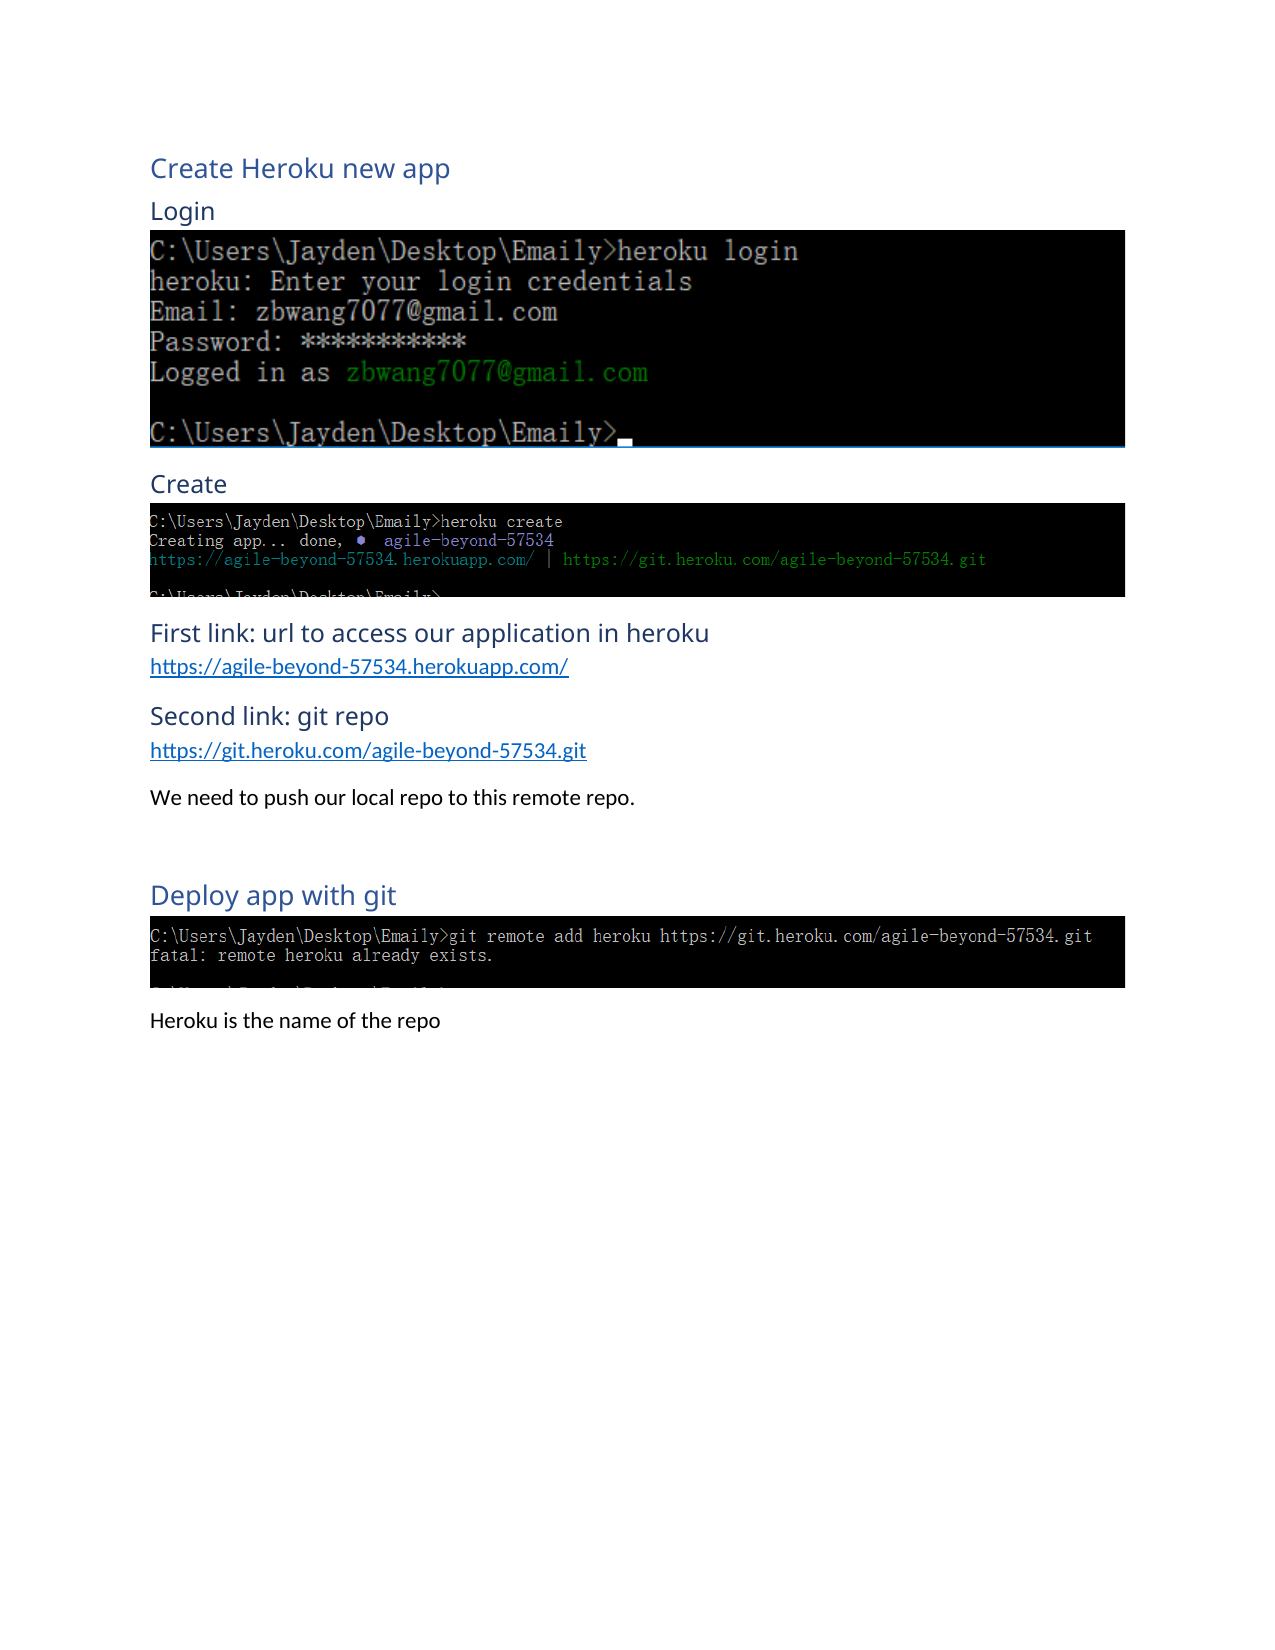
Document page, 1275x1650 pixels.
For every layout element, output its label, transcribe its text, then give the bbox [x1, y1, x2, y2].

text https://agile-beyond-57534.herokuapp.com/ [150, 652, 1125, 680]
subtitle Second link: git repo [150, 699, 1125, 733]
subtitle Create [150, 467, 1125, 501]
picture [150, 503, 1125, 597]
text We need to push our local repo to this remote repo. [150, 783, 1125, 811]
subtitle First link: url to access our application in heroku [150, 615, 1125, 649]
picture [150, 230, 1125, 448]
subtitle Create Heroku new app [150, 150, 1125, 187]
text Heroku is the name of the repo [150, 1006, 1125, 1034]
text https://git.heroku.com/agile-beyond-57534.git [150, 736, 1125, 764]
subtitle Deploy app with git [150, 876, 1125, 913]
picture [150, 916, 1125, 988]
subtitle Login [150, 194, 1125, 228]
